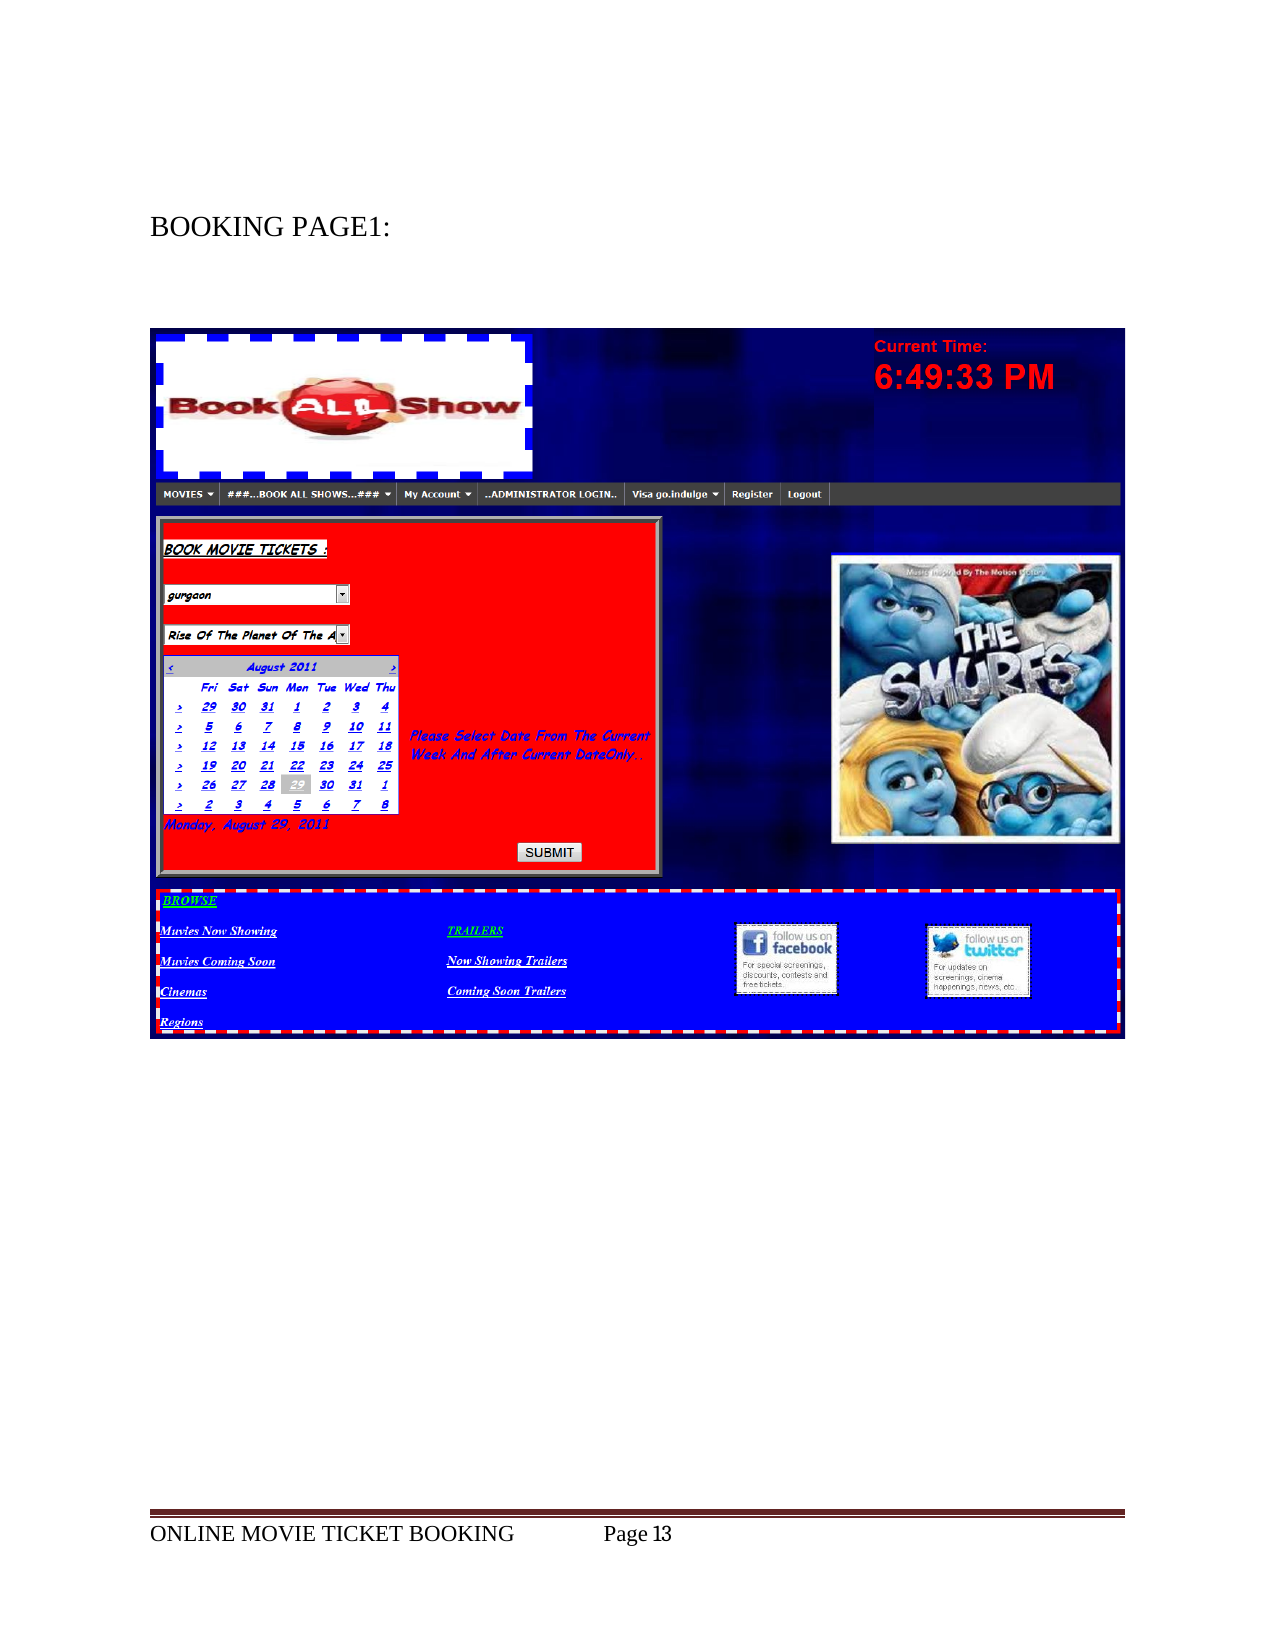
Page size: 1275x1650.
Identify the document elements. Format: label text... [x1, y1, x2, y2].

text BOOKING PAGE1: [150, 209, 1125, 243]
picture [150, 328, 1125, 1039]
